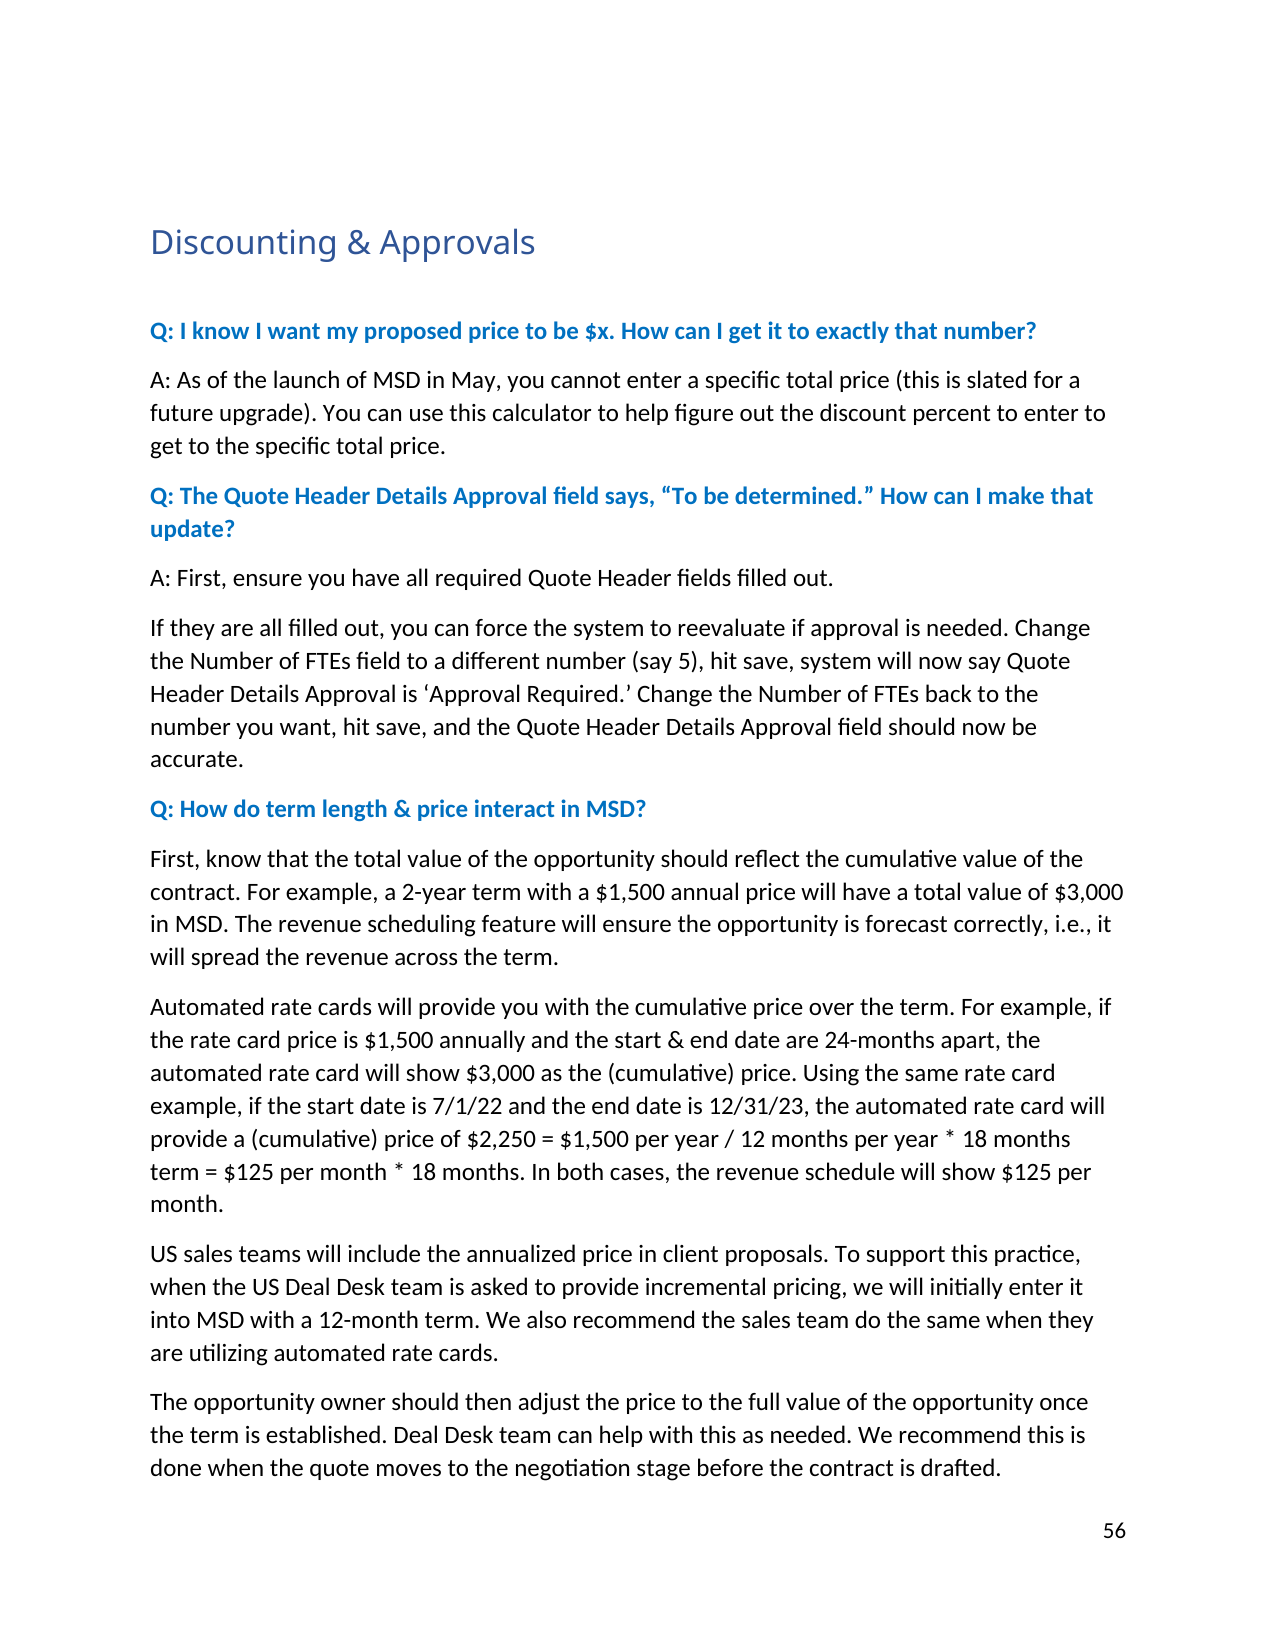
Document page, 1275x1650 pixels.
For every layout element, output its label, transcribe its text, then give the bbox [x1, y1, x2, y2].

subtitle Discounting & Approvals [150, 219, 1125, 264]
text Q: I know I want my proposed price to be $x. How can I get it to exactly that number? [150, 315, 1125, 345]
text A: First, ensure you have all required Quote Header fields filled out. [150, 562, 1125, 593]
text The opportunity owner should then adjust the price to the full value of the opportunity once the term is established. Deal Desk team can help with this as needed. We recommend this is done when the quote moves to the negotiation stage before the contract is drafted. [150, 1386, 1125, 1483]
text If they are all filled out, you can force the system to reevaluate if approval is needed. Change the Number of FTEs field to a different number (say 5), hit save, system will now say Quote Header Details Approval is ‘Approval Required.’ Change the Number of FTEs back to the number you want, hit save, and the Quote Header Details Approval field should now be accurate. [150, 612, 1125, 774]
text First, know that the total value of the opportunity should reflect the cumulative value of the contract. For example, a 2-year term with a $1,500 annual price will have a total value of $3,000 in MSD. The revenue scheduling feature will ensure the opportunity is forecast correctly, i.e., it will spread the revenue across the term. [150, 843, 1125, 972]
text Q: How do term length & price interact in MSD? [150, 793, 1125, 824]
text Automated rate cards will provide you with the cumulative price over the term. For example, if the rate card price is $1,500 annually and the start & end date are 24-months apart, the automated rate card will show $3,000 as the (cumulative) price. Using the same rate card example, if the start date is 7/1/22 and the end date is 12/31/23, the automated rate card will provide a (cumulative) price of $2,250 = $1,500 per year / 12 months per year * 18 months term = $125 per month * 18 months. In both cases, the revenue schedule will show $125 per month. [150, 991, 1125, 1219]
text A: As of the launch of MSD in May, you cannot enter a specific total price (this is slated for a future upgrade). You can use this calculator to help figure out the discount percent to enter to get to the specific total price. [150, 364, 1125, 461]
text Q: The Quote Header Details Approval field says, “To be determined.” How can I make that update? [150, 480, 1125, 543]
text US sales teams will include the annualized price in client proposals. To support this practice, when the US Deal Desk team is asked to provide incremental pricing, we will initially enter it into MSD with a 12-month term. We also recommend the sales team do the same when they are utilizing automated rate cards. [150, 1238, 1125, 1367]
